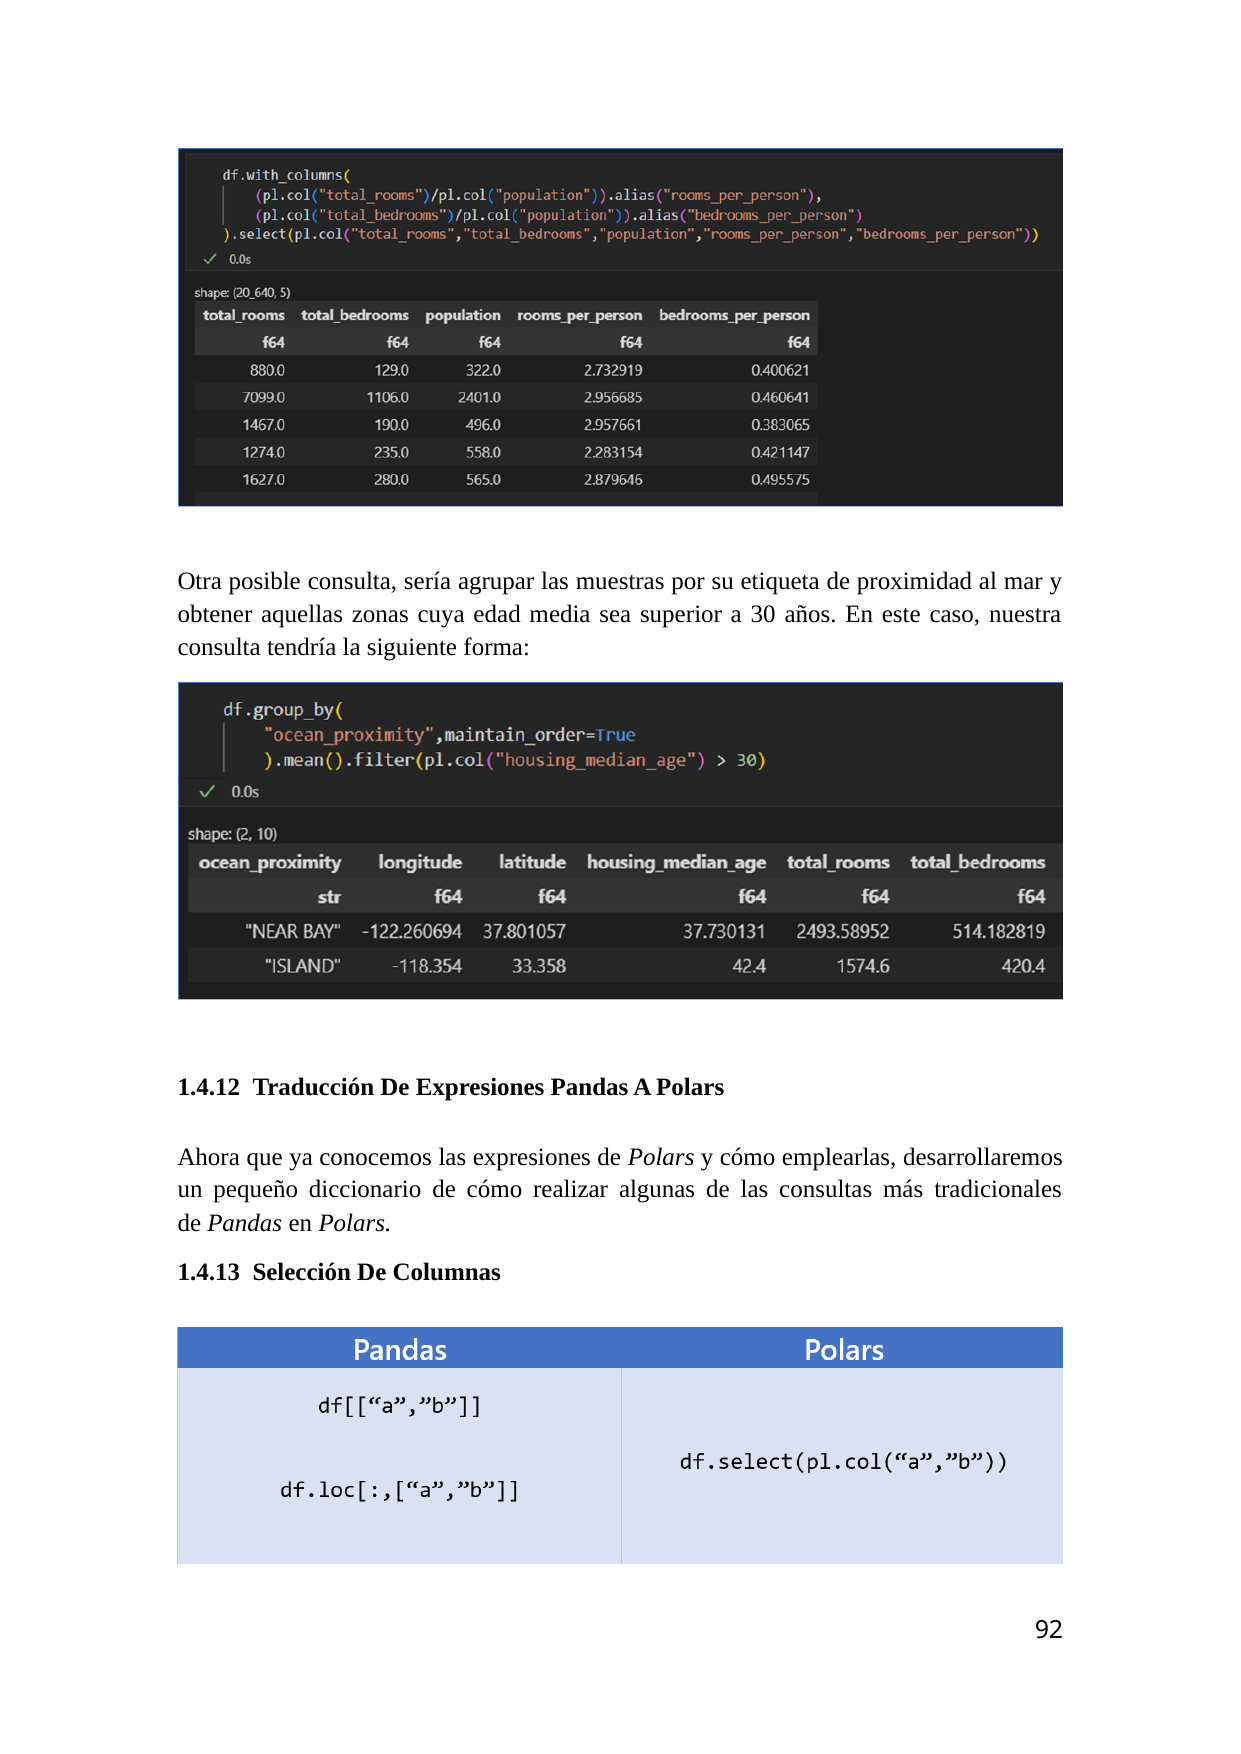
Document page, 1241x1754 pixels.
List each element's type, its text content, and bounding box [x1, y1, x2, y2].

text Ahora que ya conocemos las expresiones de Polars y cómo emplearlas, desarrollaremos un pequeño diccionario de cómo realizar algunas de las consultas más tradicionales de Pandas en Polars. [177, 1142, 1063, 1236]
subtitle Selección De Columnas [177, 1257, 1063, 1286]
subtitle Traducción De Expresiones Pandas A Polars [177, 1072, 1063, 1100]
text Otra posible consulta, sería agrupar las muestras por su etiqueta de proximidad al mar y obtener aquellas zonas cuya edad media sea superior a 30 años. En este caso, nuestra consulta tendría la siguiente forma: [177, 566, 1063, 661]
picture [177, 147, 1063, 507]
picture [177, 682, 1063, 1000]
picture [177, 1327, 1063, 1564]
